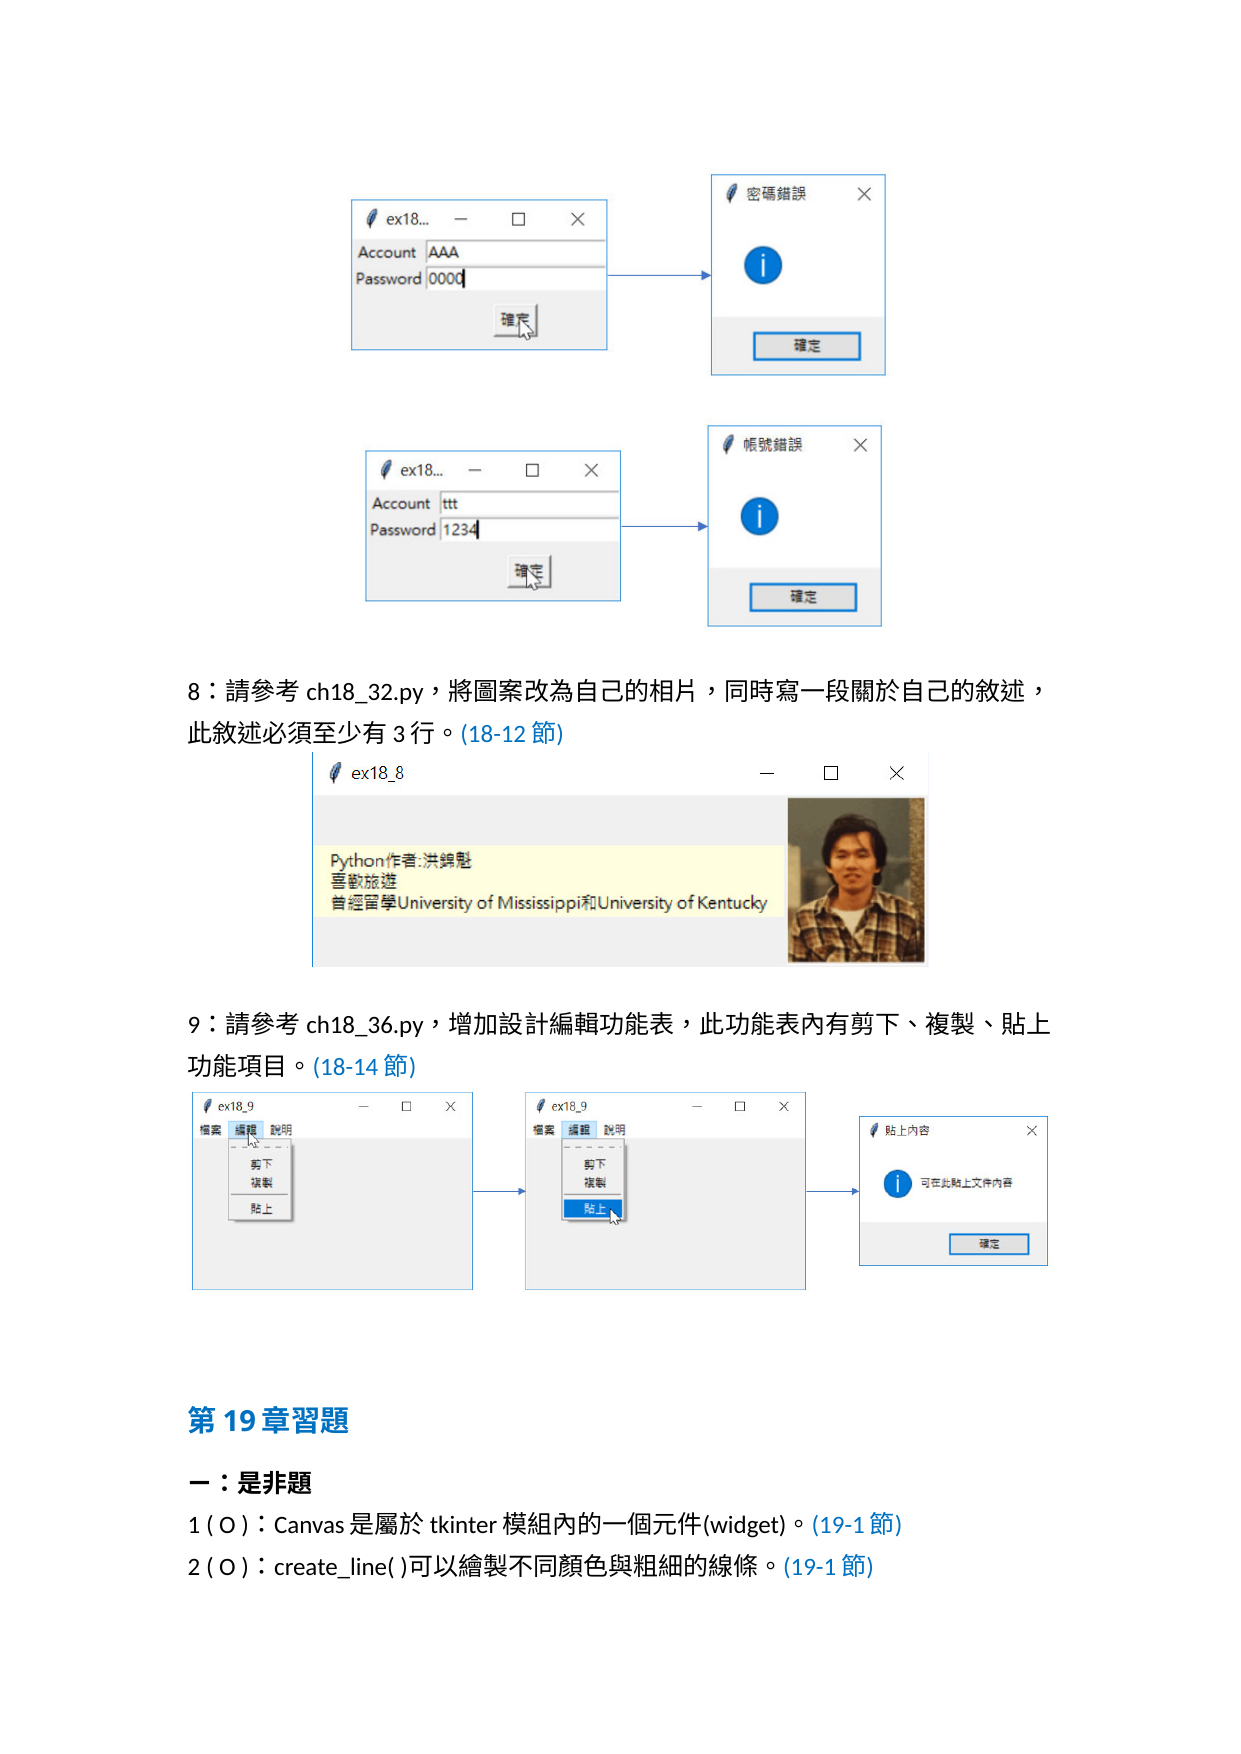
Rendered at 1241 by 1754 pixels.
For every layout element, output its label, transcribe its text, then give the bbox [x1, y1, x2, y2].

text ㄧ：是非題 [187, 1460, 1053, 1502]
text 9：請參考ch18_36.py，增加設計編輯功能表，此功能表內有剪下、複製、貼上功能項目。(18-14節) [187, 1002, 1053, 1085]
text 第19章習題 [187, 1377, 1053, 1460]
text 2 ( O )：create_line( )可以繪製不同顏色與粗細的線條。(19-1節) [187, 1544, 1053, 1585]
picture [347, 168, 893, 387]
picture [312, 752, 929, 967]
picture [354, 418, 887, 636]
picture [187, 1086, 1052, 1293]
text 8：請參考ch18_32.py，將圖案改為自己的相片，同時寫一段關於自己的敘述，此敘述必須至少有3行。(18-12節) [187, 669, 1053, 752]
text 1 ( O )：Canvas是屬於tkinter模組內的一個元件(widget)。(19-1節) [187, 1502, 1053, 1544]
